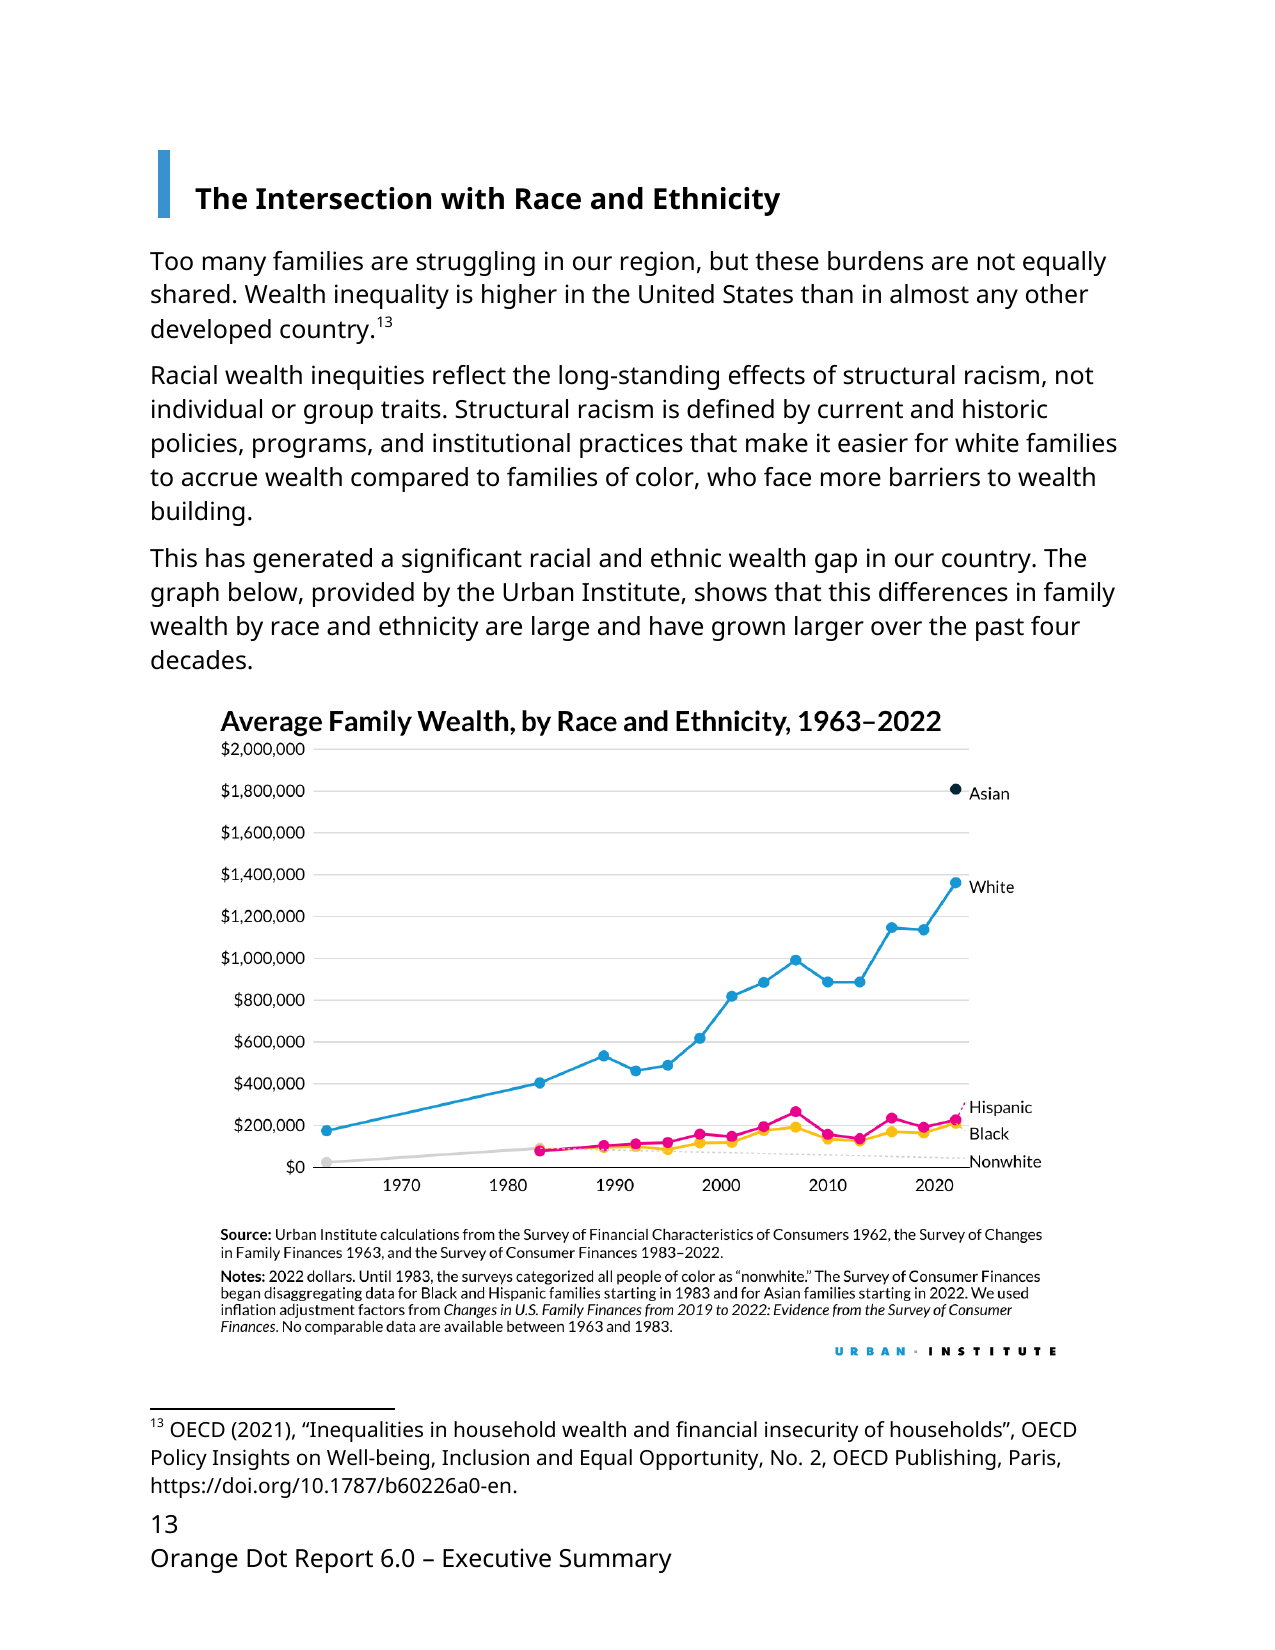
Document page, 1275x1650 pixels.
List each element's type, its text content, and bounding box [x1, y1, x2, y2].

text Too many families are struggling in our region, but these burdens are not equally shared. Wealth inequality is higher in the United States than in almost any other developed country. [150, 243, 1125, 345]
subtitle The Intersection with Race and Ethnicity [170, 150, 1125, 218]
text This has generated a significant racial and ethnic wealth gap in our country. The graph below, provided by the Urban Institute, shows that this differences in family wealth by race and ethnicity are large and have grown larger over the past four decades. [150, 541, 1125, 677]
picture [213, 689, 1062, 1365]
text Racial wealth inequities reflect the long-standing effects of structural racism, not individual or group traits. Structural racism is defined by current and historic policies, programs, and institutional practices that make it easier for white families to accrue wealth compared to families of color, who face more barriers to wealth building. [150, 358, 1125, 528]
